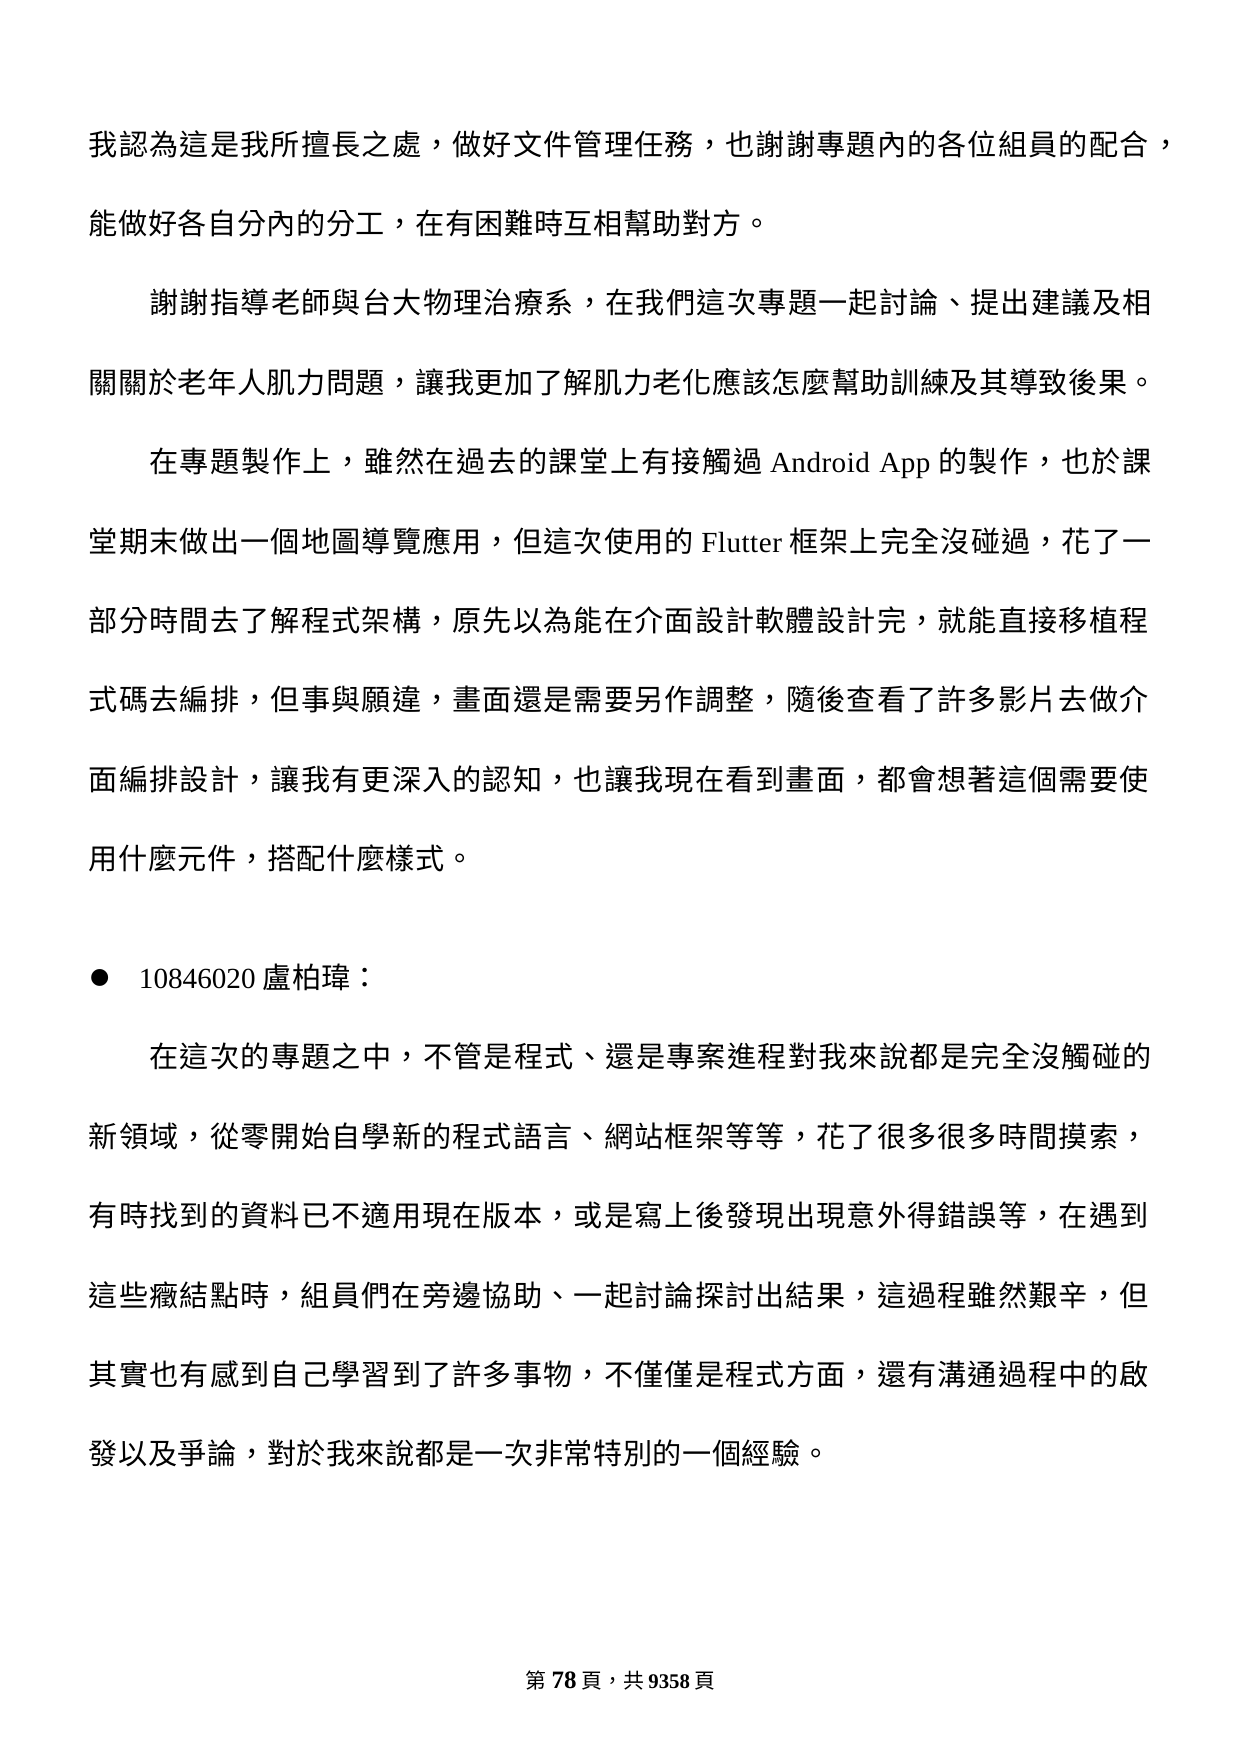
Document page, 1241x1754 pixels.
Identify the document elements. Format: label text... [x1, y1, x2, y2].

text 謝謝指導老師與台大物理治療系，在我們這次專題一起討論、提出建議及相關關於老年人肌力問題，讓我更加了解肌力老化應該怎麼幫助訓練及其導致後果。 [89, 261, 1152, 420]
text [89, 103, 1152, 261]
list 10846020 盧柏瑋： [89, 936, 1152, 1016]
text 在專題製作上，雖然在過去的課堂上有接觸過Android App的製作，也於課堂期末做出一個地圖導覽應用，但這次使用的Flutter框架上完全沒碰過，花了一部分時間去了解程式架構，原先以為能在介面設計軟體設計完，就能直接移植程式碼去編排，但事與願違，畫面還是需要另作調整，隨後查看了許多影片去做介面編排設計，讓我有更深入的認知，也讓我現在看到畫面，都會想著這個需要使用什麼元件，搭配什麼樣式。 [89, 420, 1152, 896]
text 在這次的專題之中，不管是程式、還是專案進程對我來說都是完全沒觸碰的新領域，從零開始自學新的程式語言、網站框架等等，花了很多很多時間摸索，有時找到的資料已不適用現在版本，或是寫上後發現出現意外得錯誤等，在遇到這些癥結點時，組員們在旁邊協助、一起討論探討出結果，這過程雖然艱辛，但其實也有感到自己學習到了許多事物，不僅僅是程式方面，還有溝通過程中的啟發以及爭論，對於我來說都是一次非常特別的一個經驗。 [89, 1016, 1152, 1492]
